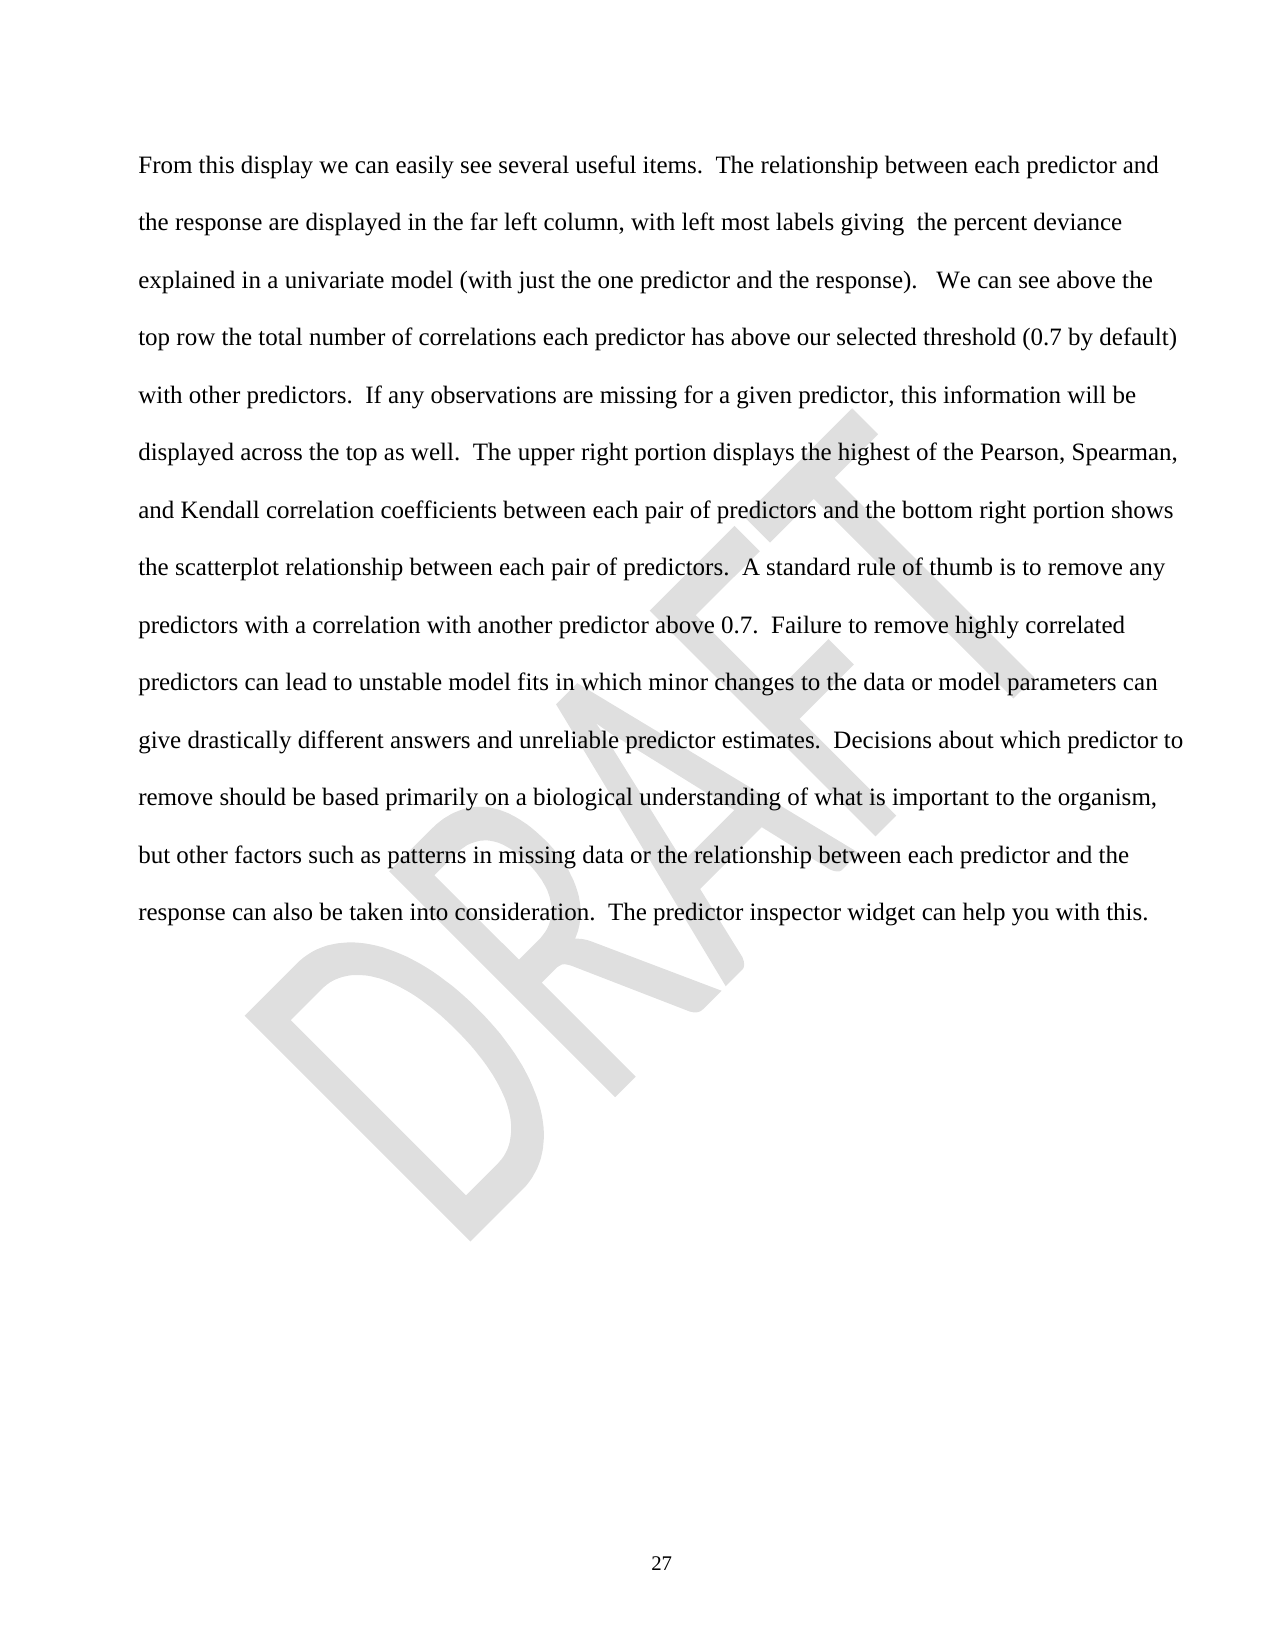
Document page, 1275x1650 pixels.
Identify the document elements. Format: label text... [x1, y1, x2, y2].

list From this display we can easily see several useful items. The relationship between each predictor and the response are displayed in the far left column, with left most labels giving the percent deviance explained in a univariate model (with just the one predictor and the response). We can see above the top row the total number of correlations each predictor has above our selected threshold (0.7 by default) with other predictors. If any observations are missing for a given predictor, this information will be displayed across the top as well. The upper right portion displays the highest of the Pearson, Spearman, and Kendall correlation coefficients between each pair of predictors and the bottom right portion shows the scatterplot relationship between each pair of predictors. A standard rule of thumb is to remove any predictors with a correlation with another predictor above 0.7. Failure to remove highly correlated predictors can lead to unstable model fits in which minor changes to the data or model parameters can give drastically different answers and unreliable predictor estimates. Decisions about which predictor to remove should be based primarily on a biological understanding of what is important to the organism, but other factors such as patterns in missing data or the relationship between each predictor and the response can also be taken into consideration. The predictor inspector widget can help you with this. [138, 150, 1185, 926]
